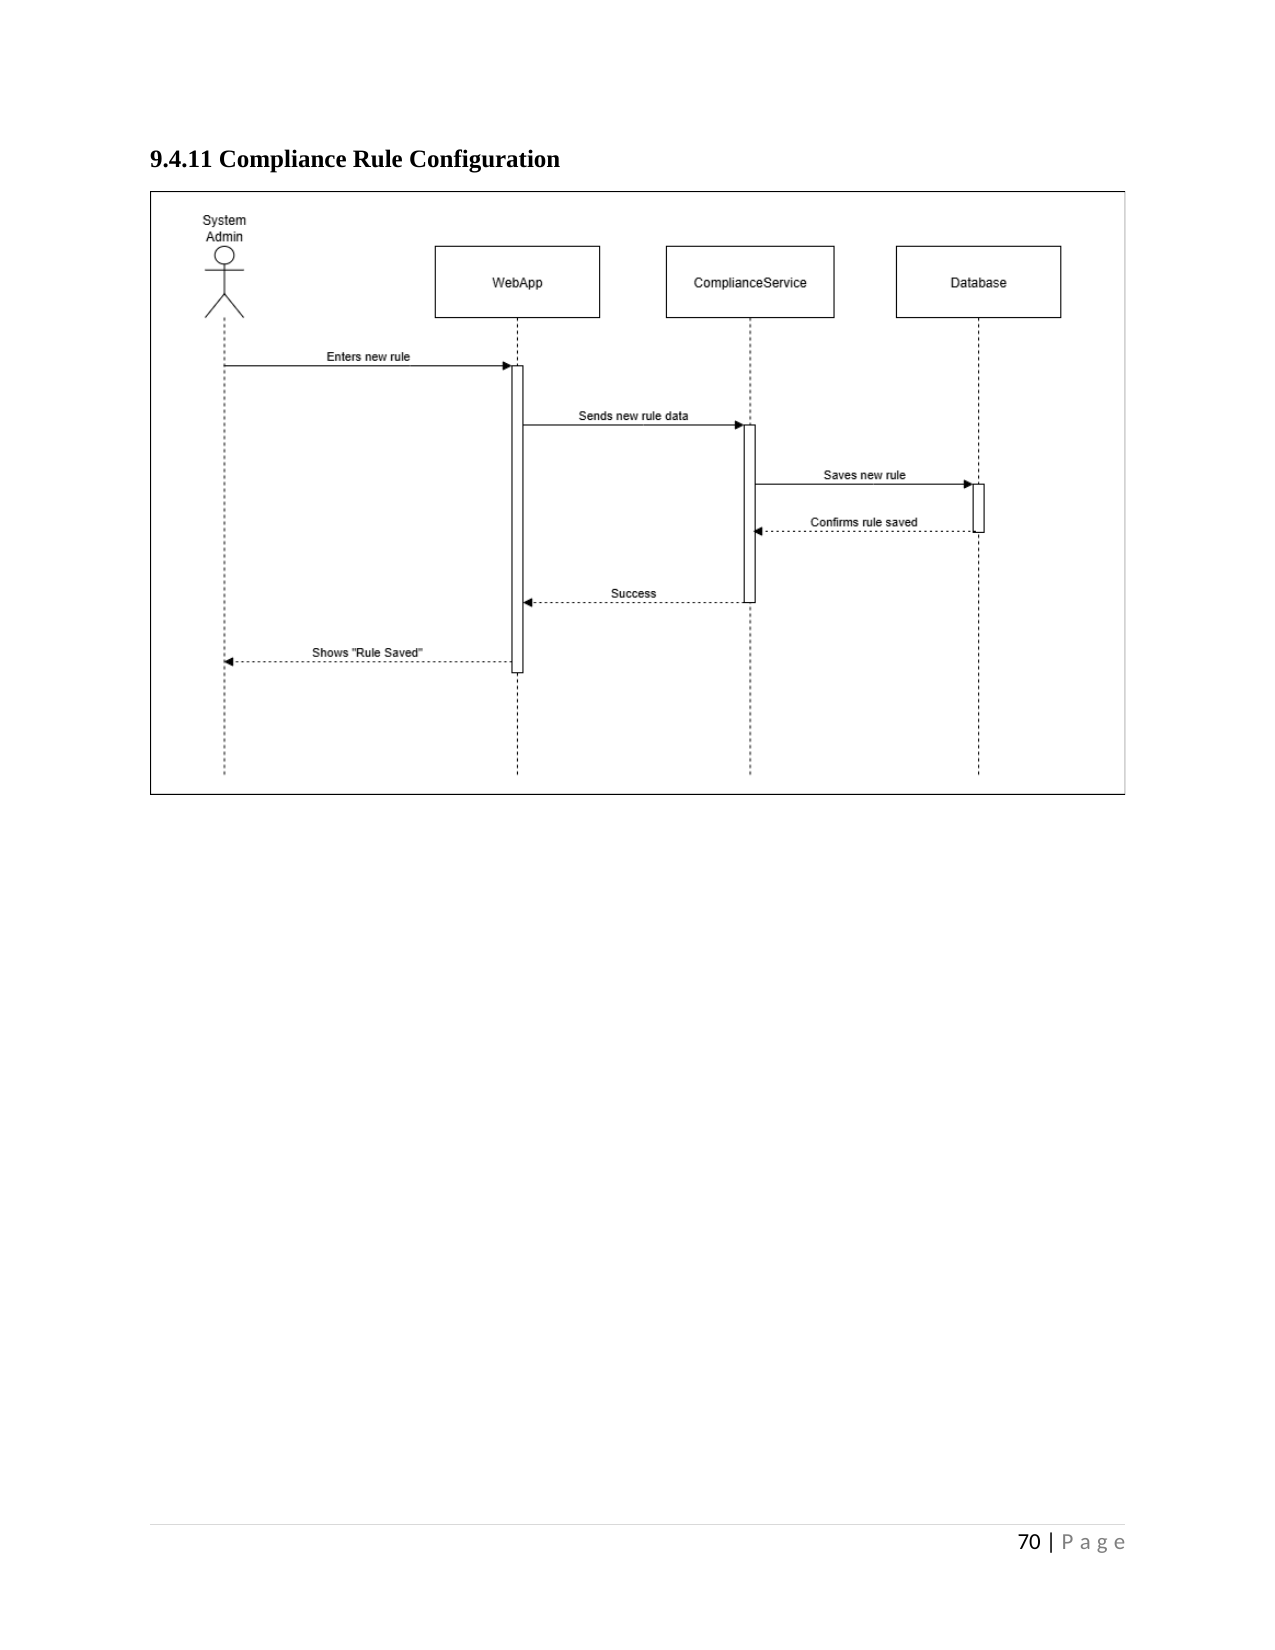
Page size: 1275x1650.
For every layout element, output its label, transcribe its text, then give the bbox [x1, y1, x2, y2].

text 9.4.11 Compliance Rule Configuration [150, 144, 1125, 172]
picture [150, 191, 1125, 795]
